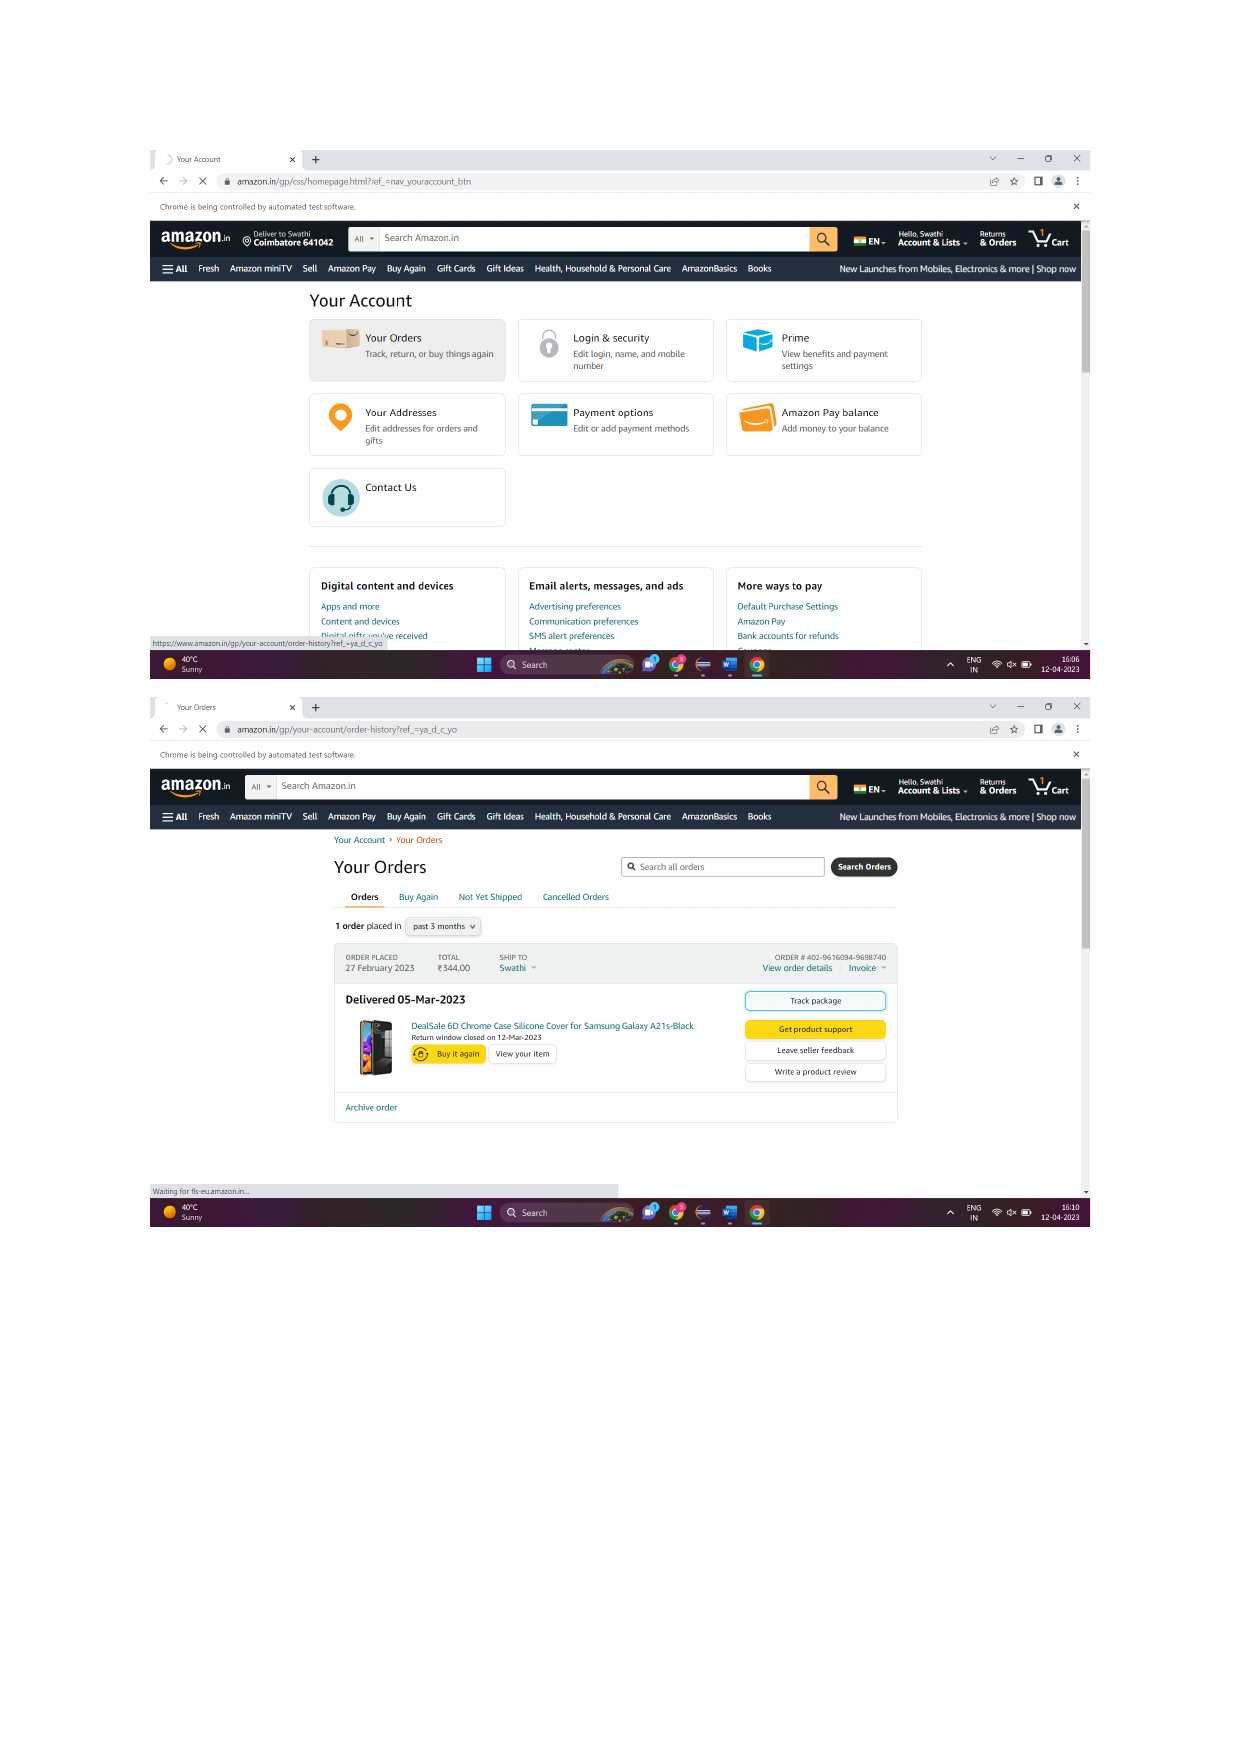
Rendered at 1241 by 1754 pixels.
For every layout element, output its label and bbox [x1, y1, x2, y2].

picture [150, 697, 1091, 1227]
picture [150, 150, 1091, 679]
